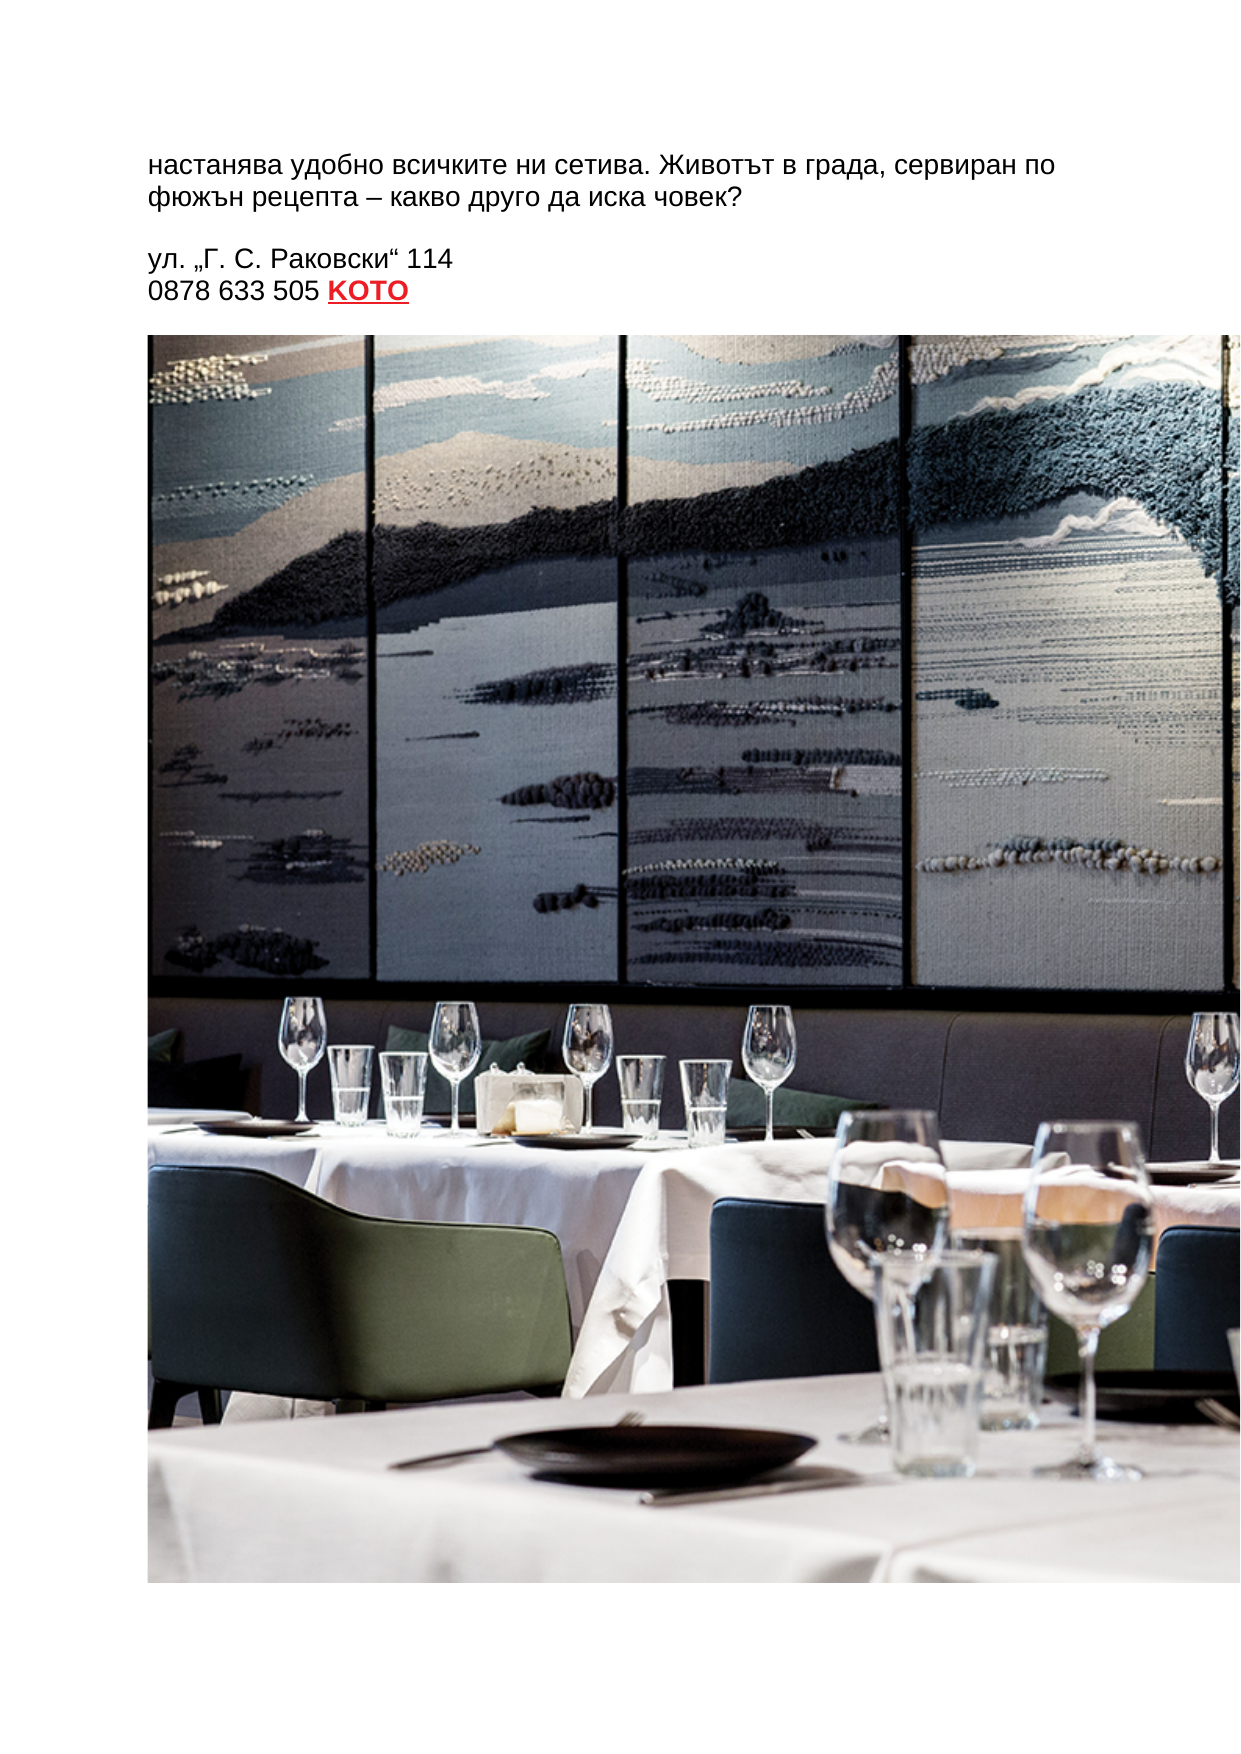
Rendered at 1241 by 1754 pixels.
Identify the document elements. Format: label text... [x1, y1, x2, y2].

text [148, 148, 1093, 212]
picture [147, 335, 1241, 1583]
text ул. „Г. С. Раковски“ 114 0878 633 505 KОТО [148, 242, 1093, 306]
